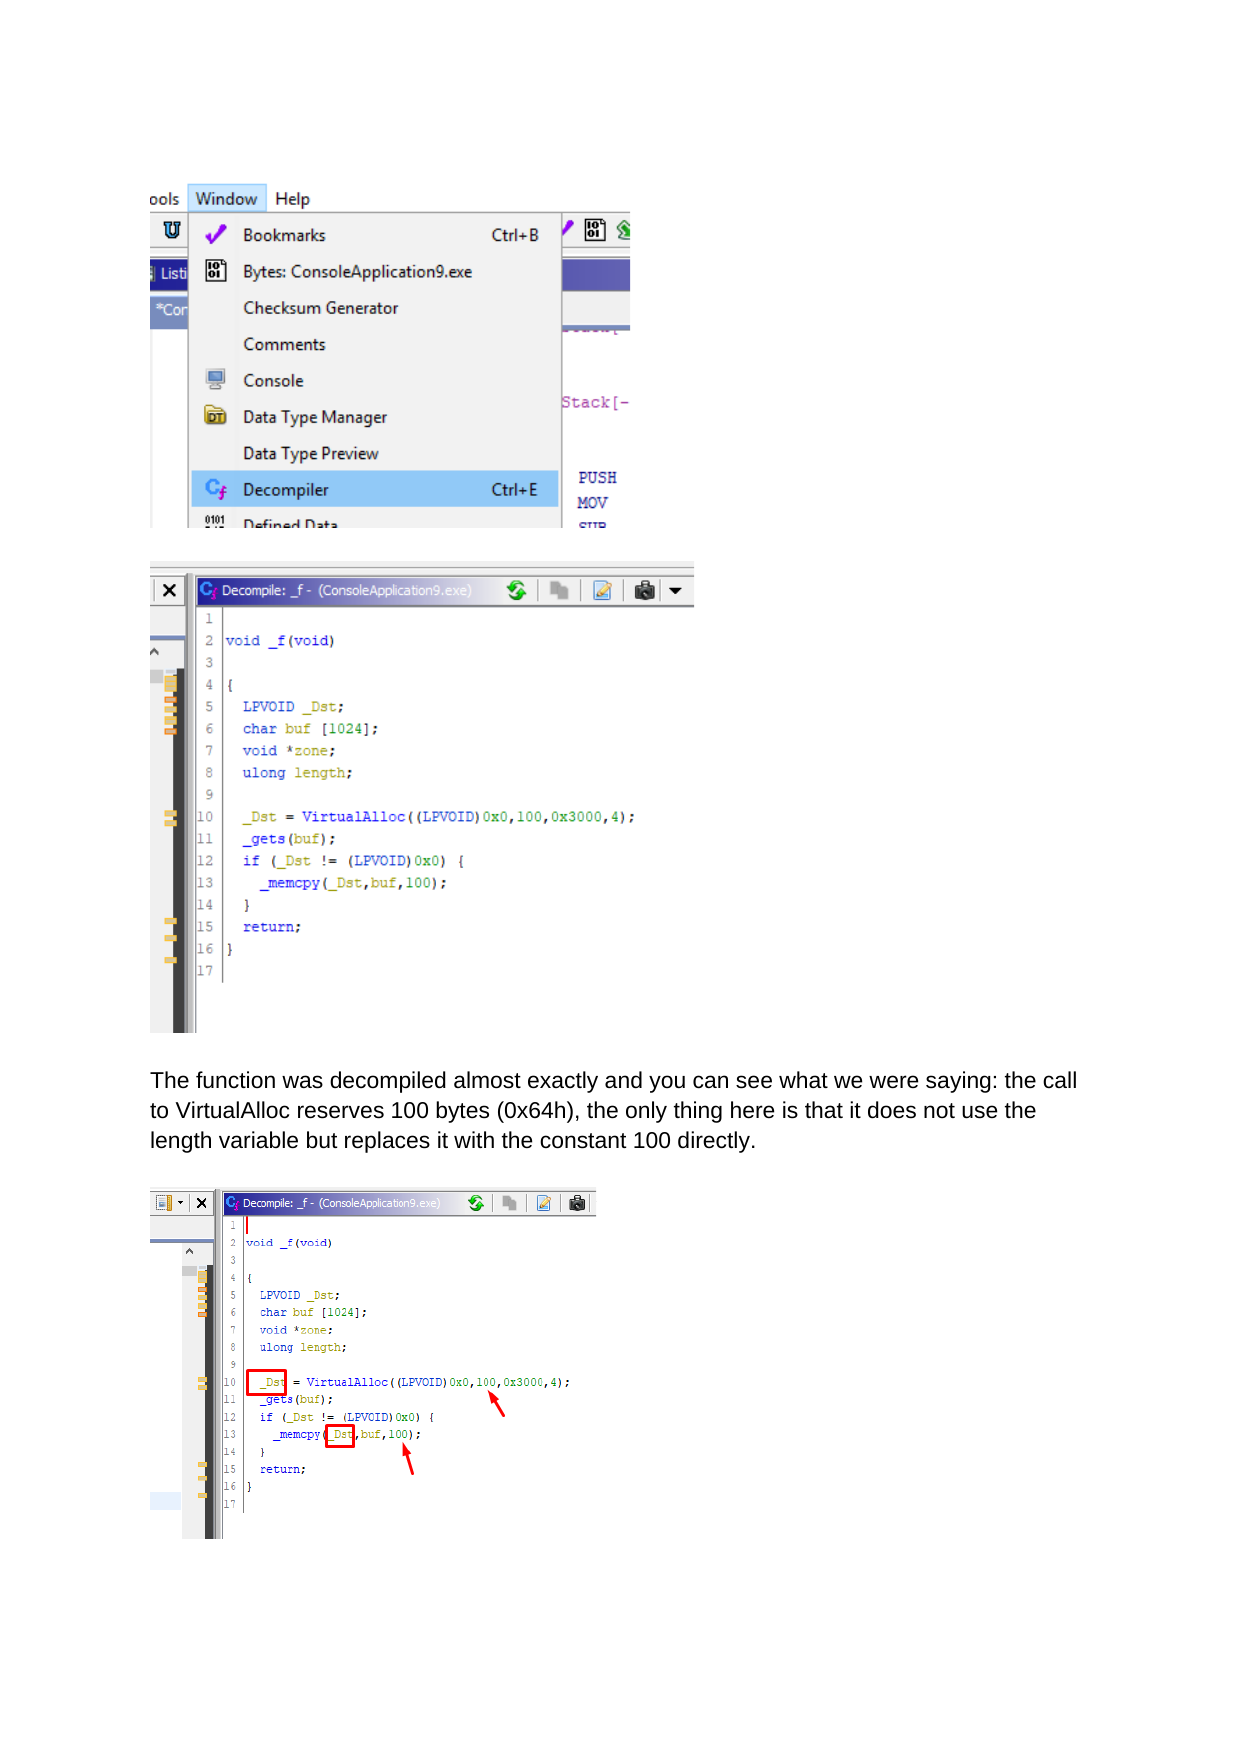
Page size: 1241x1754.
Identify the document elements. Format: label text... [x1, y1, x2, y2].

text The function was decompiled almost exactly and you can see what we were saying: the call to VirtualAlloc reserves 100 bytes (0x64h), the only thing here is that it does not use the length variable but replaces it with the constant 100 directly. [150, 1067, 1090, 1153]
picture [150, 1187, 597, 1539]
picture [150, 150, 631, 528]
picture [150, 561, 695, 1033]
